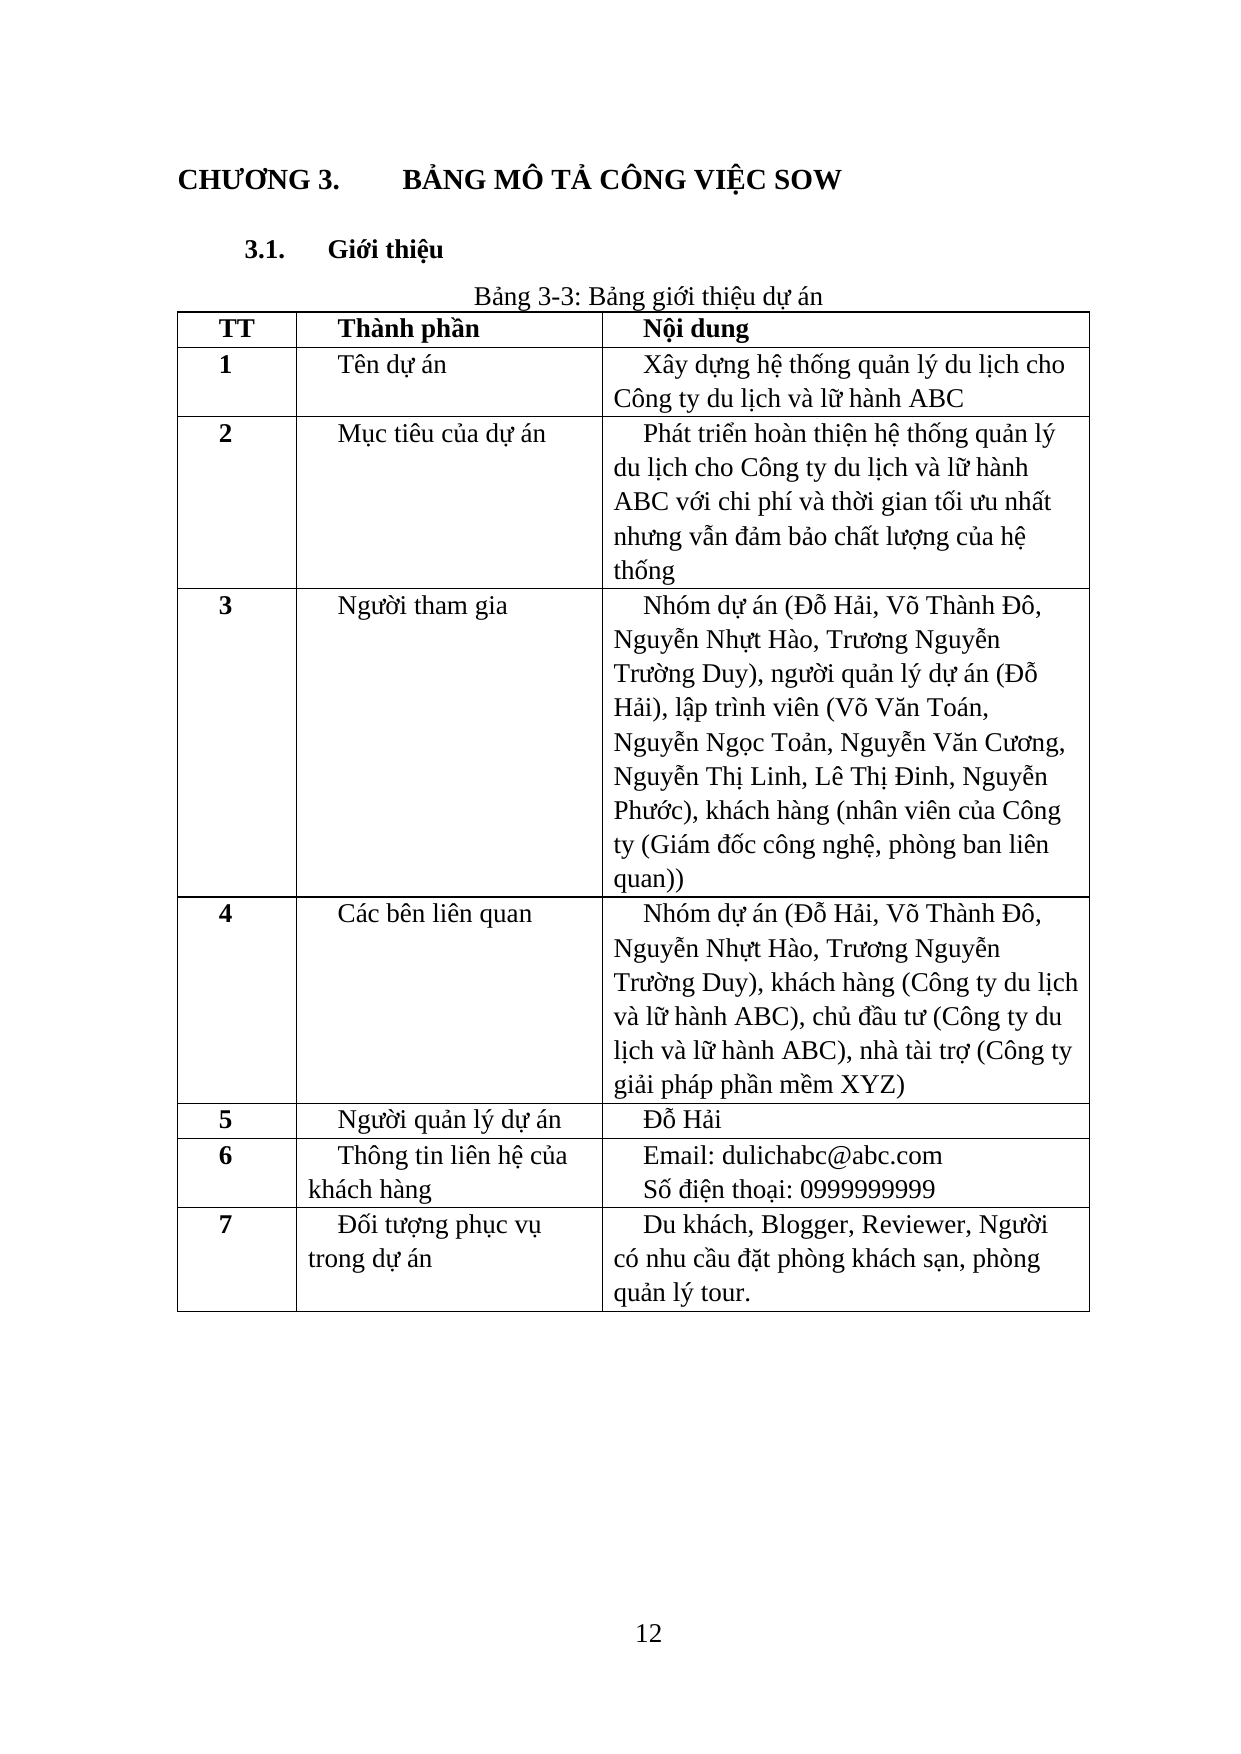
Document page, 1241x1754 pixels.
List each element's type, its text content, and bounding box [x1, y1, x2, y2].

table_cell Mục tiêu của dự án [297, 417, 602, 588]
table_cell 3 [178, 589, 296, 896]
table_cell 2 [178, 417, 296, 588]
table_cell 5 [178, 1104, 296, 1138]
table_cell Phát triển hoàn thiện hệ thống quản lý du lịch cho Công ty du lịch và lữ hành ABC với chi phí và thời gian tối ưu nhất nhưng vẫn đảm bảo chất lượng của hệ thống [603, 417, 1089, 588]
table_cell Du khách, Blogger, Reviewer, Người có nhu cầu đặt phòng khách sạn, phòng quản lý tour. [603, 1208, 1089, 1311]
table_cell Người tham gia [297, 589, 602, 896]
table_cell Nhóm dự án (Đỗ Hải, Võ Thành Đô, Nguyễn Nhựt Hào, Trương Nguyễn Trường Duy), người quản lý dự án (Đỗ Hải), lập trình viên (Võ Văn Toán, Nguyễn Ngọc Toản, Nguyễn Văn Cương, Nguyễn Thị Linh, Lê Thị Đinh, Nguyễn Phước), khách hàng (nhân viên của Công ty (Giám đốc công nghệ, phòng ban liên quan)) [603, 589, 1089, 896]
subtitle BẢNG MÔ TẢ CÔNG VIỆC SOW [177, 162, 1090, 196]
subtitle Giới thiệu [215, 234, 1090, 265]
table_cell Đỗ Hải [603, 1104, 1089, 1138]
table_header Thành phần [297, 313, 602, 347]
table_cell 1 [178, 348, 296, 416]
table_header TT [178, 313, 296, 347]
table_header Nội dung [603, 313, 1089, 347]
table_cell 6 [178, 1139, 296, 1207]
table_cell 4 [178, 898, 296, 1102]
table_cell Nhóm dự án (Đỗ Hải, Võ Thành Đô, Nguyễn Nhựt Hào, Trương Nguyễn Trường Duy), khách hàng (Công ty du lịch và lữ hành ABC), chủ đầu tư (Công ty du lịch và lữ hành ABC), nhà tài trợ (Công ty giải pháp phần mềm XYZ) [603, 898, 1089, 1102]
table_cell Tên dự án [297, 348, 602, 416]
table_cell Người quản lý dự án [297, 1104, 602, 1138]
table_cell Xây dựng hệ thống quản lý du lịch cho Công ty du lịch và lữ hành ABC [603, 348, 1089, 416]
table_cell 7 [178, 1208, 296, 1311]
table_cell Thông tin liên hệ của khách hàng [297, 1139, 602, 1207]
table_cell Các bên liên quan [297, 898, 602, 1102]
table_cell Email: dulichabc@abc.com Số điện thoại: 0999999999 [603, 1139, 1089, 1207]
table_cell Đối tượng phục vụ trong dự án [297, 1208, 602, 1311]
